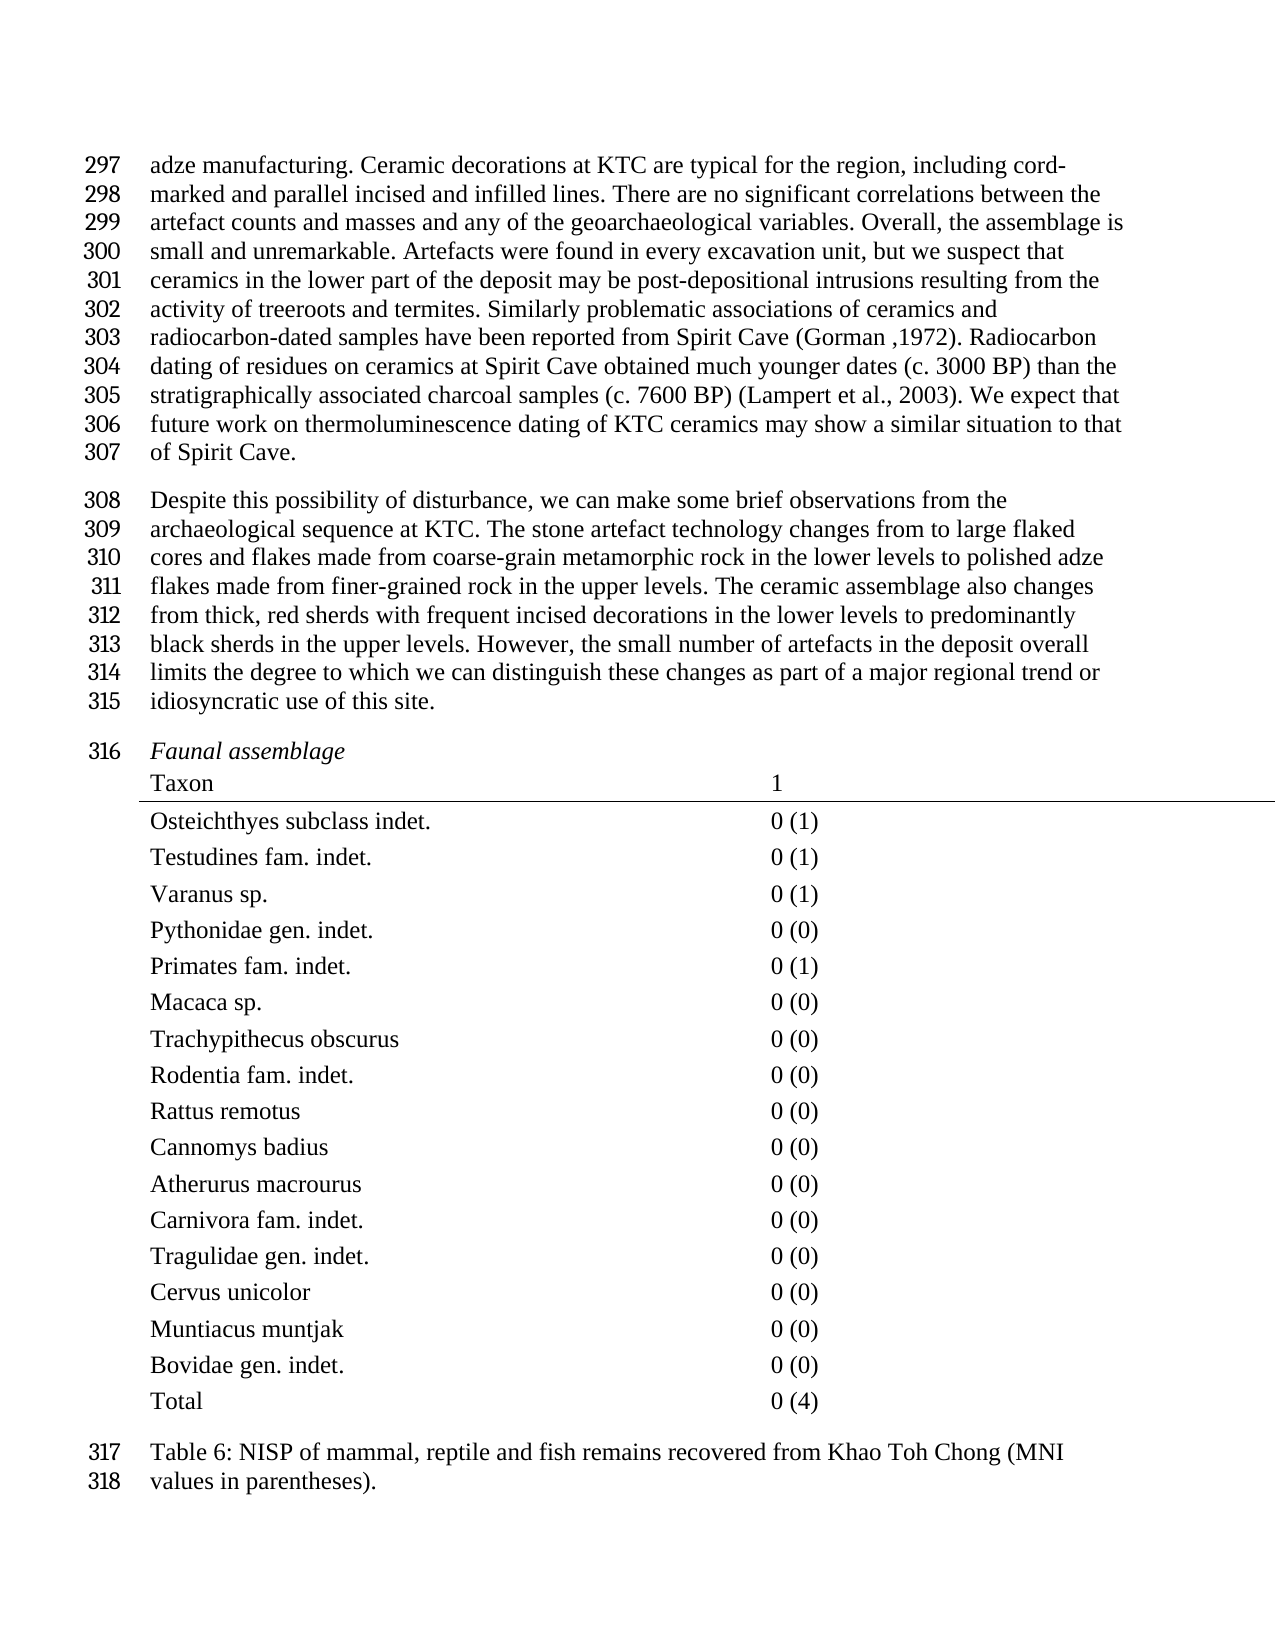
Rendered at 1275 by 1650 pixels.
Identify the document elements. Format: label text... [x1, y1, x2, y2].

table_cell Testudines fam. indet. [139, 839, 759, 875]
table_cell Muntiacus muntjak [139, 1310, 759, 1346]
table_cell 0 (0) [759, 1274, 1275, 1310]
table_cell 0 (0) [759, 1165, 1275, 1201]
text Despite this possibility of disturbance, we can make some brief observations from the archaeological sequence at KTC. The stone artefact technology changes from to large flaked cores and flakes made from coarse-grain metamorphic rock in the lower levels to polished adze flakes made from finer-grained rock in the upper levels. The ceramic assemblage also changes from thick, red sherds with frequent incised decorations in the lower levels to predominantly black sherds in the upper levels. However, the small number of artefacts in the deposit overall limits the degree to which we can distinguish these changes as part of a major regional trend or idiosyncratic use of this site. [150, 485, 1125, 715]
subtitle Faunal assemblage [150, 736, 1125, 764]
table_header 1 [759, 765, 1275, 801]
table_cell Atherurus macrourus [139, 1165, 759, 1201]
table_cell 0 (4) [759, 1383, 1275, 1419]
table_cell Trachypithecus obscurus [139, 1020, 759, 1056]
table_cell Bovidae gen. indet. [139, 1346, 759, 1382]
table_cell 0 (1) [759, 802, 1275, 839]
table_cell 0 (0) [759, 1238, 1275, 1274]
text Table 6: NISP of mammal, reptile and fish remains recovered from Khao Toh Chong (MNI values in parentheses). [150, 1437, 1125, 1495]
table_cell 0 (1) [759, 839, 1275, 875]
table_cell Cannomys badius [139, 1129, 759, 1165]
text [150, 150, 1125, 466]
table_cell Cervus unicolor [139, 1274, 759, 1310]
table_cell 0 (0) [759, 911, 1275, 947]
table_cell Rattus remotus [139, 1093, 759, 1129]
table_cell 0 (1) [759, 948, 1275, 984]
table_cell Total [139, 1383, 759, 1419]
table_cell 0 (0) [759, 1310, 1275, 1346]
table_cell 0 (0) [759, 1093, 1275, 1129]
table_cell 0 (0) [759, 1020, 1275, 1056]
table_cell Varanus sp. [139, 875, 759, 911]
table_cell Pythonidae gen. indet. [139, 911, 759, 947]
table_cell 0 (0) [759, 984, 1275, 1020]
table_cell 0 (0) [759, 1129, 1275, 1165]
table_cell 0 (0) [759, 1346, 1275, 1382]
table_cell Macaca sp. [139, 984, 759, 1020]
table_cell Carnivora fam. indet. [139, 1201, 759, 1237]
table_cell 0 (0) [759, 1056, 1275, 1092]
table_cell Rodentia fam. indet. [139, 1056, 759, 1092]
table_cell Tragulidae gen. indet. [139, 1238, 759, 1274]
table_cell 0 (0) [759, 1201, 1275, 1237]
table_cell Primates fam. indet. [139, 948, 759, 984]
table_cell 0 (1) [759, 875, 1275, 911]
table_header Taxon [139, 765, 759, 801]
table_cell Osteichthyes subclass indet. [139, 802, 759, 839]
